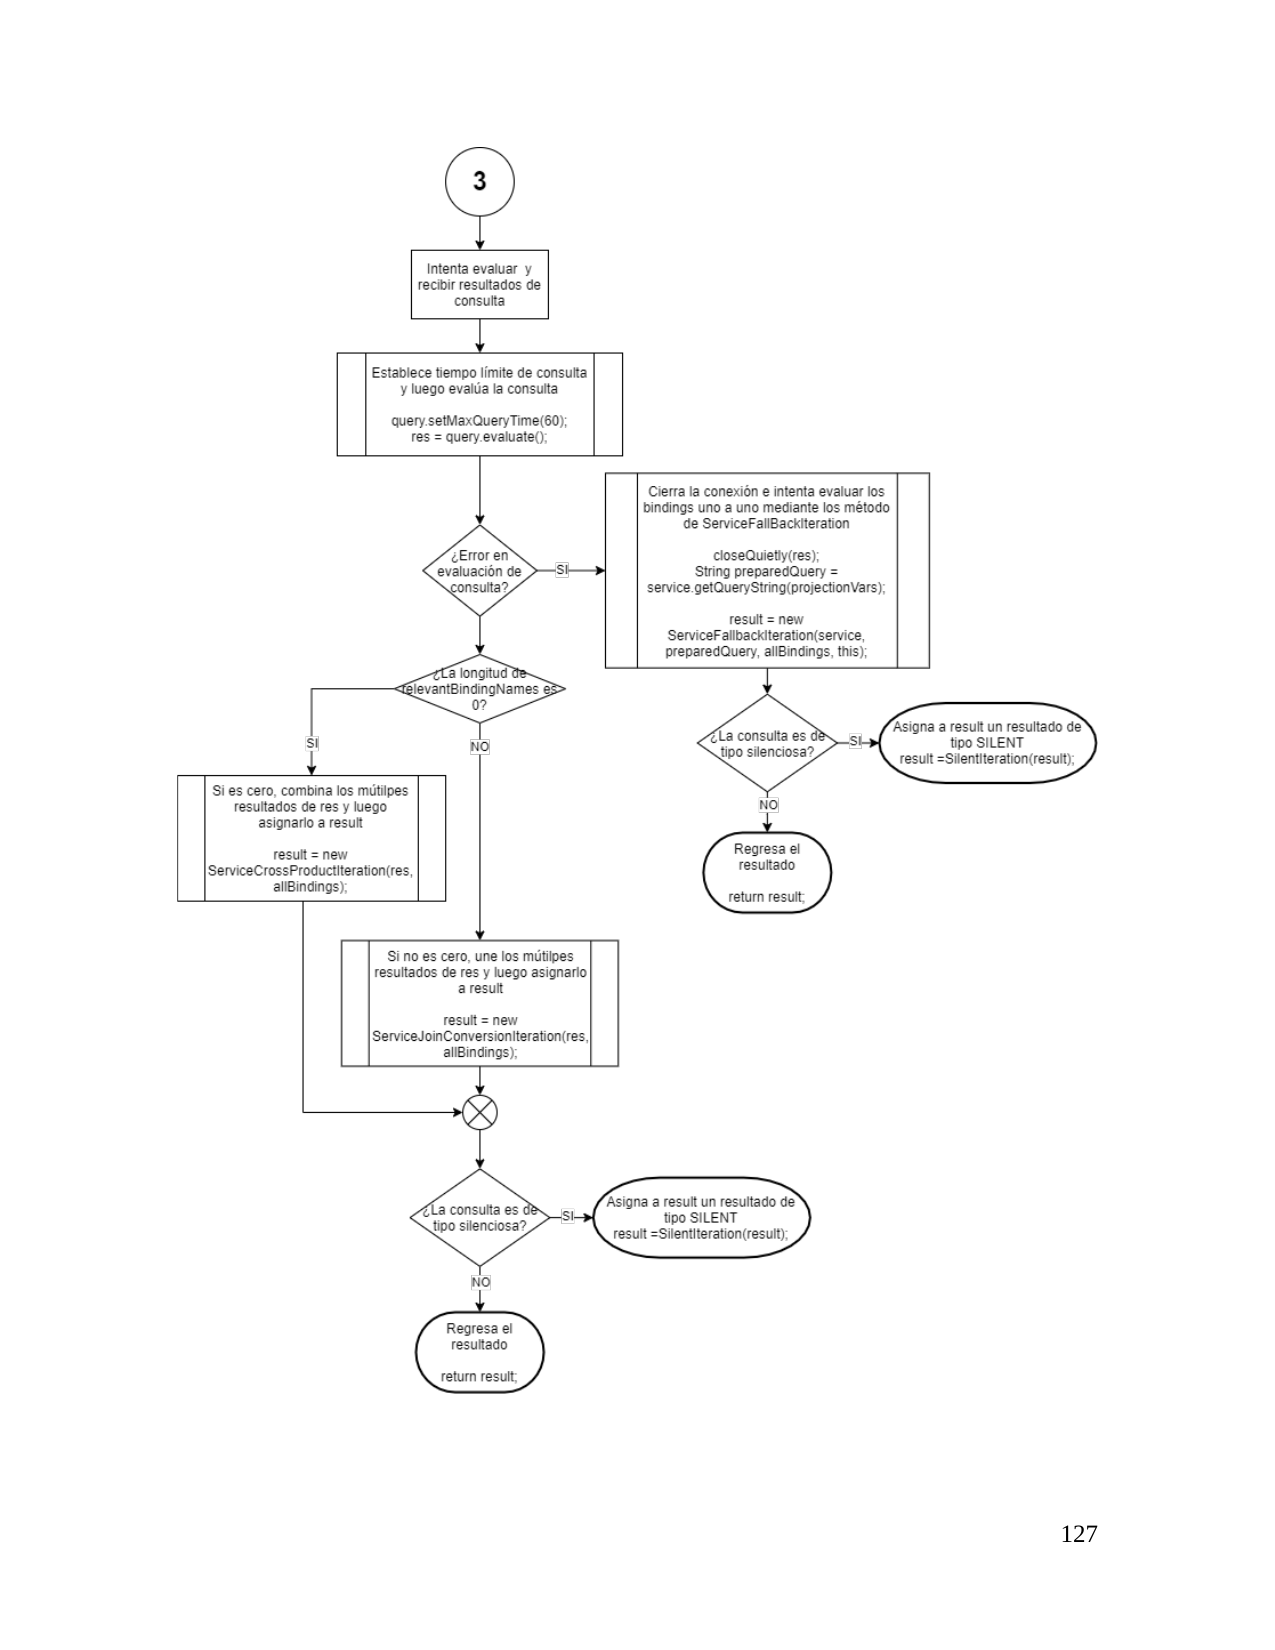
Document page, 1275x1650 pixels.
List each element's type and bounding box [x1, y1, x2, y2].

picture [177, 147, 1098, 1394]
